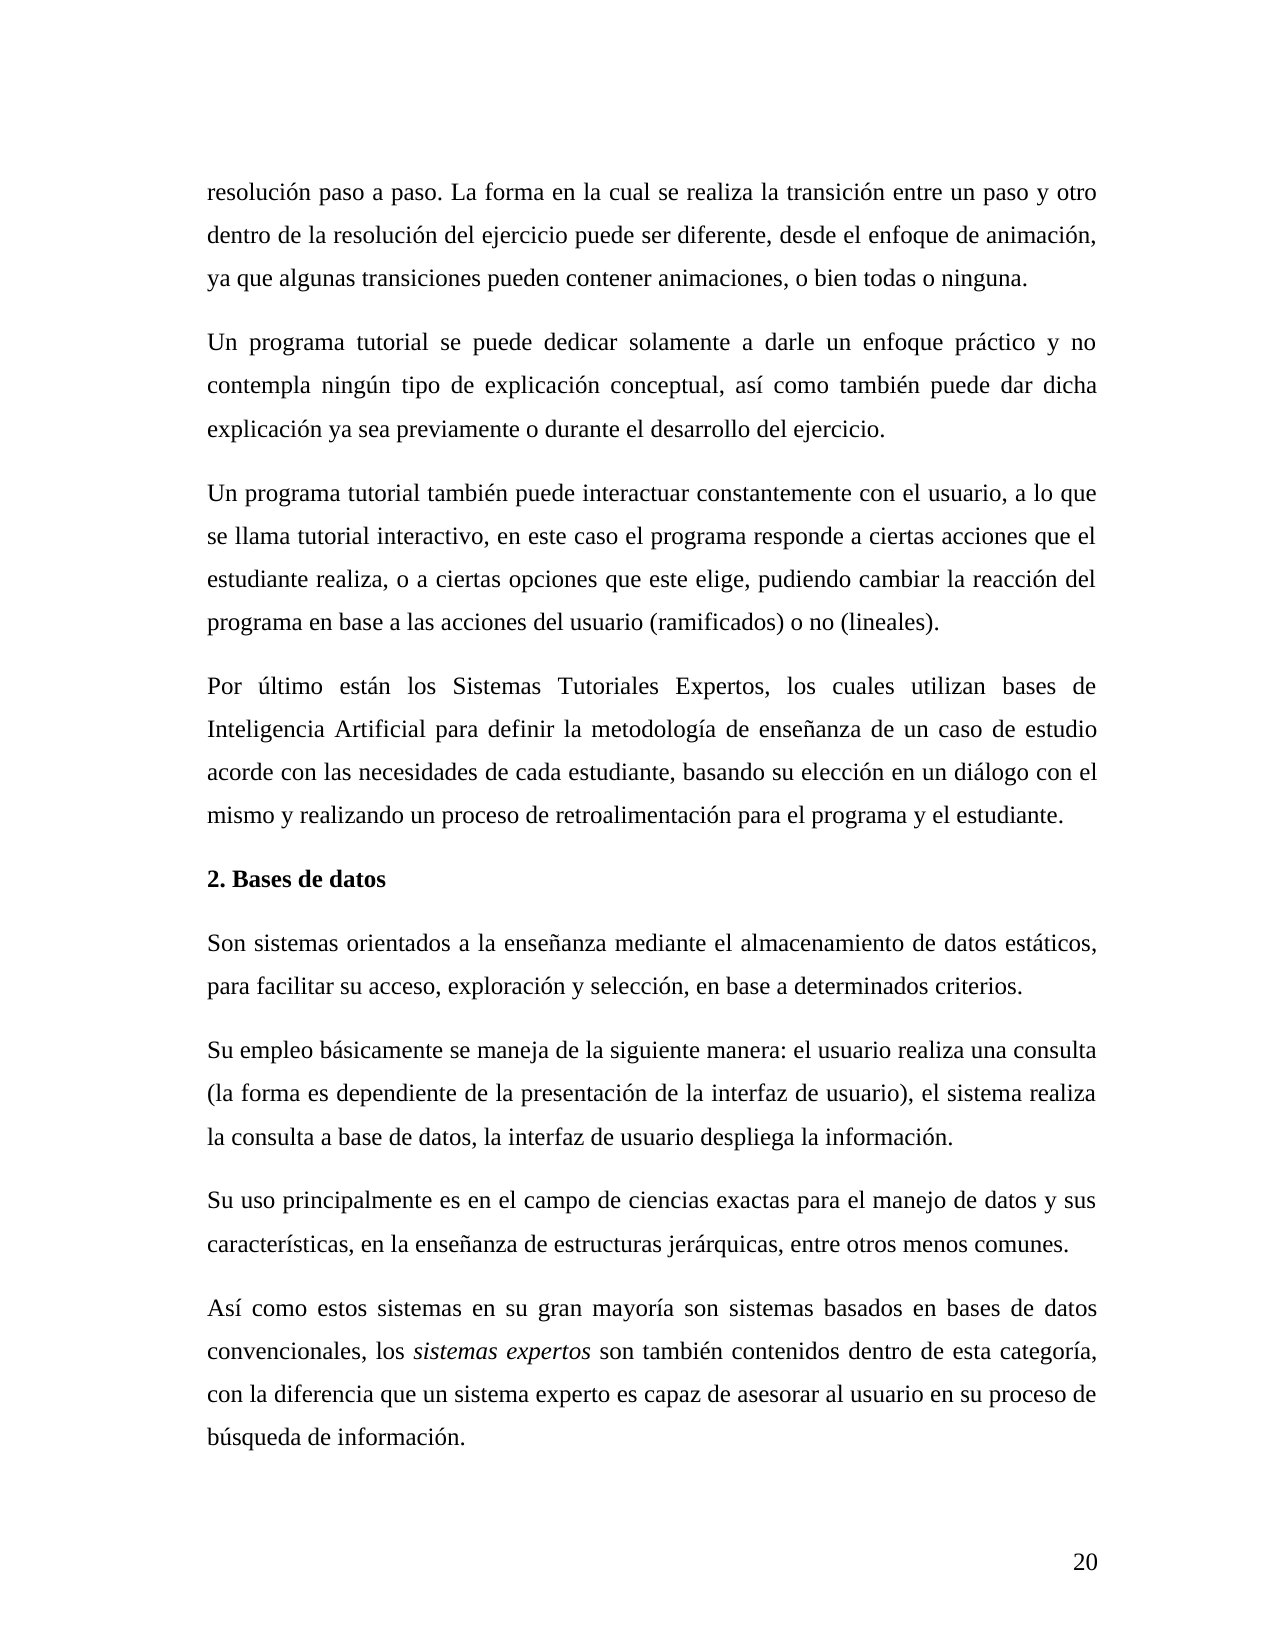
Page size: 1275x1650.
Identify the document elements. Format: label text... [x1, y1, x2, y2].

text Por último están los Sistemas Tutoriales Expertos, los cuales utilizan bases de Inteligencia Artificial para definir la metodología de enseñanza de un caso de estudio acorde con las necesidades de cada estudiante, basando su elección en un diálogo con el mismo y realizando un proceso de retroalimentación para el programa y el estudiante. [207, 671, 1098, 829]
text Un programa tutorial también puede interactuar constantemente con el usuario, a lo que se llama tutorial interactivo, en este caso el programa responde a ciertas acciones que el estudiante realiza, o a ciertas opciones que este elige, pudiendo cambiar la reacción del programa en base a las acciones del usuario (ramificados) o no (lineales). [207, 478, 1098, 636]
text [207, 177, 1098, 292]
text Así como estos sistemas en su gran mayoría son sistemas basados en bases de datos convencionales, los sistemas expertos son también contenidos dentro de esta categoría, con la diferencia que un sistema experto es capaz de asesorar al usuario en su proceso de búsqueda de información. [207, 1293, 1098, 1451]
text Son sistemas orientados a la enseñanza mediante el almacenamiento de datos estáticos, para facilitar su acceso, exploración y selección, en base a determinados criterios. [207, 928, 1098, 1000]
text Un programa tutorial se puede dedicar solamente a darle un enfoque práctico y no contempla ningún tipo de explicación conceptual, así como también puede dar dicha explicación ya sea previamente o durante el desarrollo del ejercicio. [207, 327, 1098, 442]
text 2. Bases de datos [207, 864, 1098, 893]
text Su empleo básicamente se maneja de la siguiente manera: el usuario realiza una consulta (la forma es dependiente de la presentación de la interfaz de usuario), el sistema realiza la consulta a base de datos, la interfaz de usuario despliega la información. [207, 1035, 1098, 1150]
text Su uso principalmente es en el campo de ciencias exactas para el manejo de datos y sus características, en la enseñanza de estructuras jerárquicas, entre otros menos comunes. [207, 1186, 1098, 1257]
